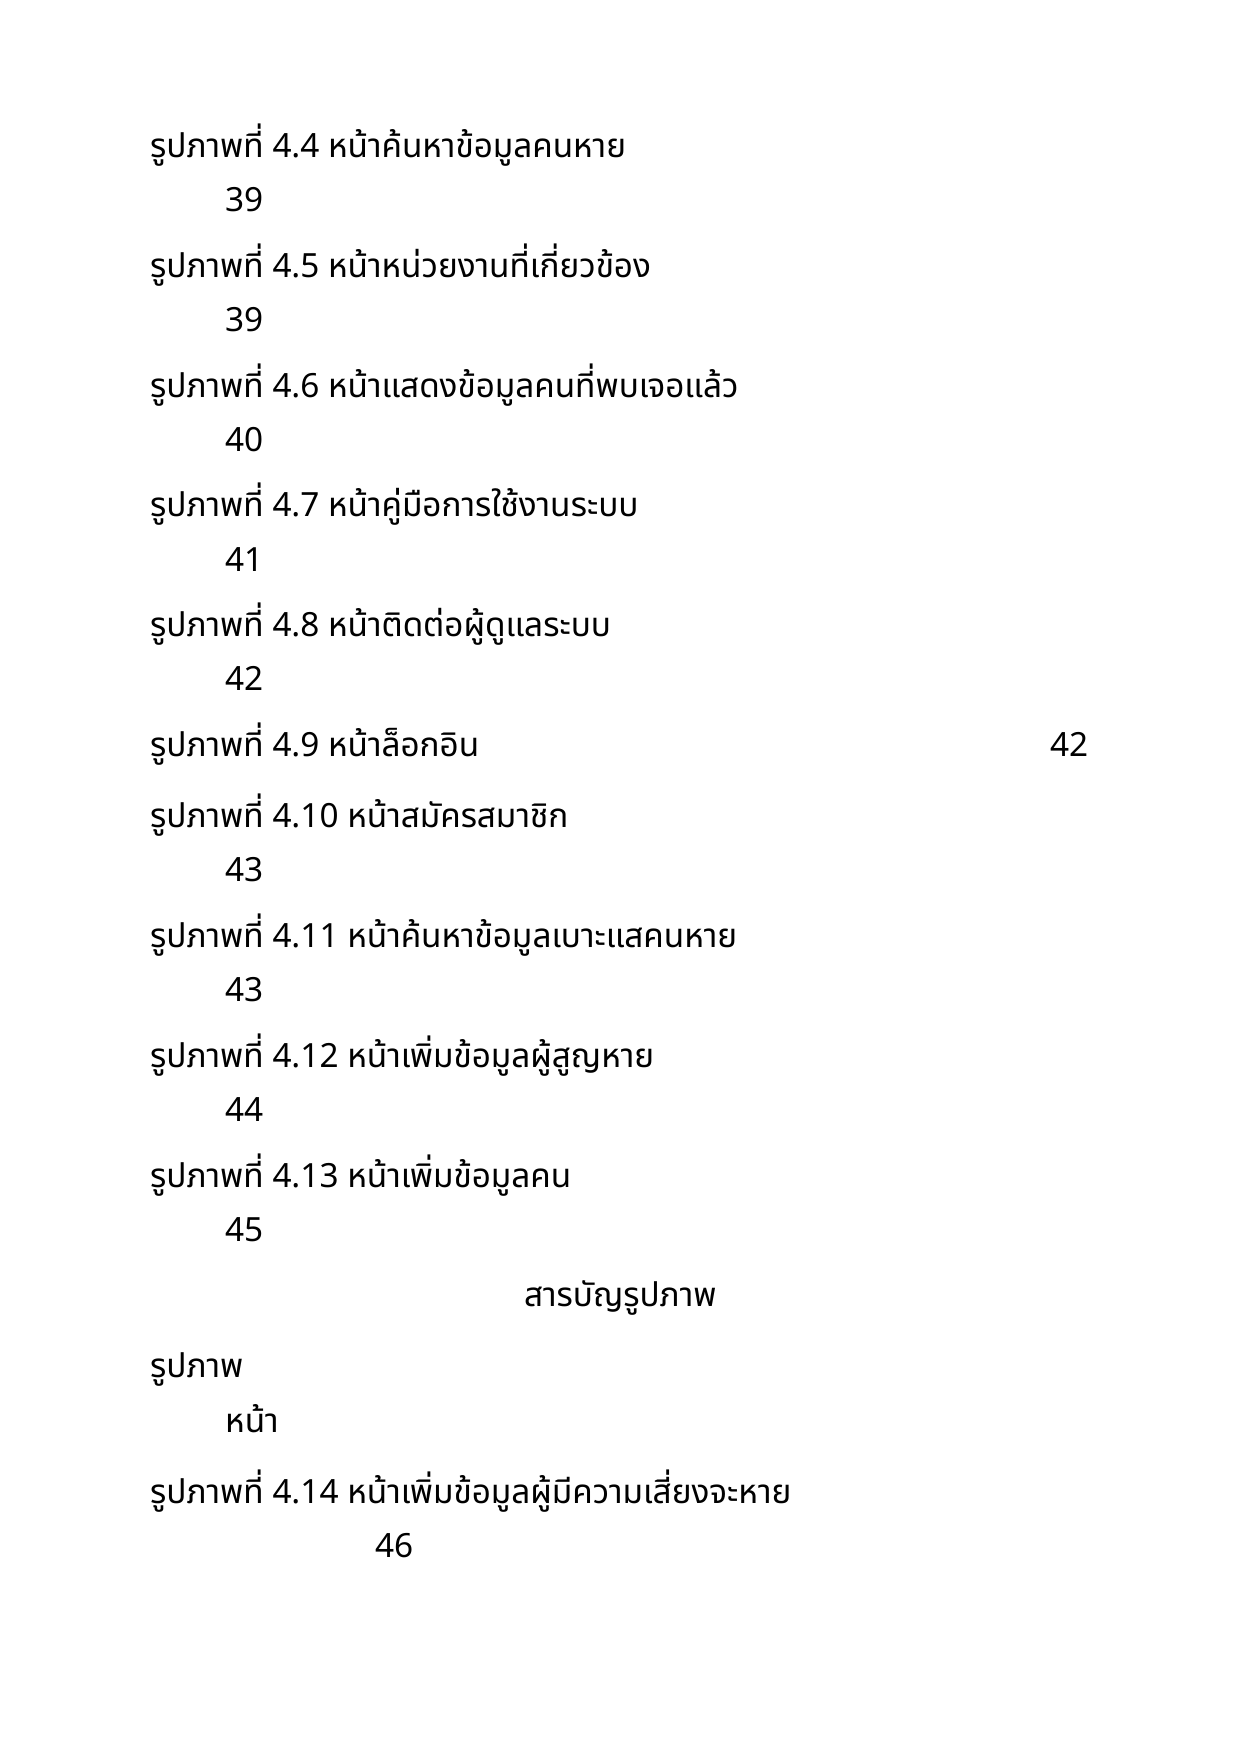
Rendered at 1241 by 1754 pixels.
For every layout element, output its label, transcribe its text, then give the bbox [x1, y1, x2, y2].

text รูปภาพที่ 4.11 หน้าค้นหาข้อมูลเบาะแสคนหาย 43 [150, 912, 1090, 1011]
text รูปภาพที่ 4.9 หน้าล็อกอิน 42 [150, 721, 1090, 771]
text สารบัญรูปภาพ [150, 1271, 1090, 1322]
text รูปภาพ หน้า [150, 1342, 1090, 1447]
text รูปภาพที่ 4.13 หน้าเพิ่มข้อมูลคน 45 [150, 1151, 1090, 1251]
text รูปภาพที่ 4.7 หน้าคู่มือการใช้งานระบบ 41 [150, 481, 1090, 581]
text รูปภาพที่ 4.10 หน้าสมัครสมาชิก 43 [150, 792, 1090, 892]
text รูปภาพที่ 4.12 หน้าเพิ่มข้อมูลผู้สูญหาย 44 [150, 1032, 1090, 1131]
text รูปภาพที่ 4.14 หน้าเพิ่มข้อมูลผู้มีความเสี่ยงจะหาย 46 [150, 1468, 1090, 1567]
text รูปภาพที่ 4.8 หน้าติดต่อผู้ดูแลระบบ 42 [150, 601, 1090, 701]
text รูปภาพที่ 4.6 หน้าแสดงข้อมูลคนที่พบเจอแล้ว 40 [150, 361, 1090, 461]
text รูปภาพที่ 4.4 หน้าค้นหาข้อมูลคนหาย 39 [150, 122, 1090, 221]
text รูปภาพที่ 4.5 หน้าหน่วยงานที่เกี่ยวข้อง 39 [150, 242, 1090, 341]
